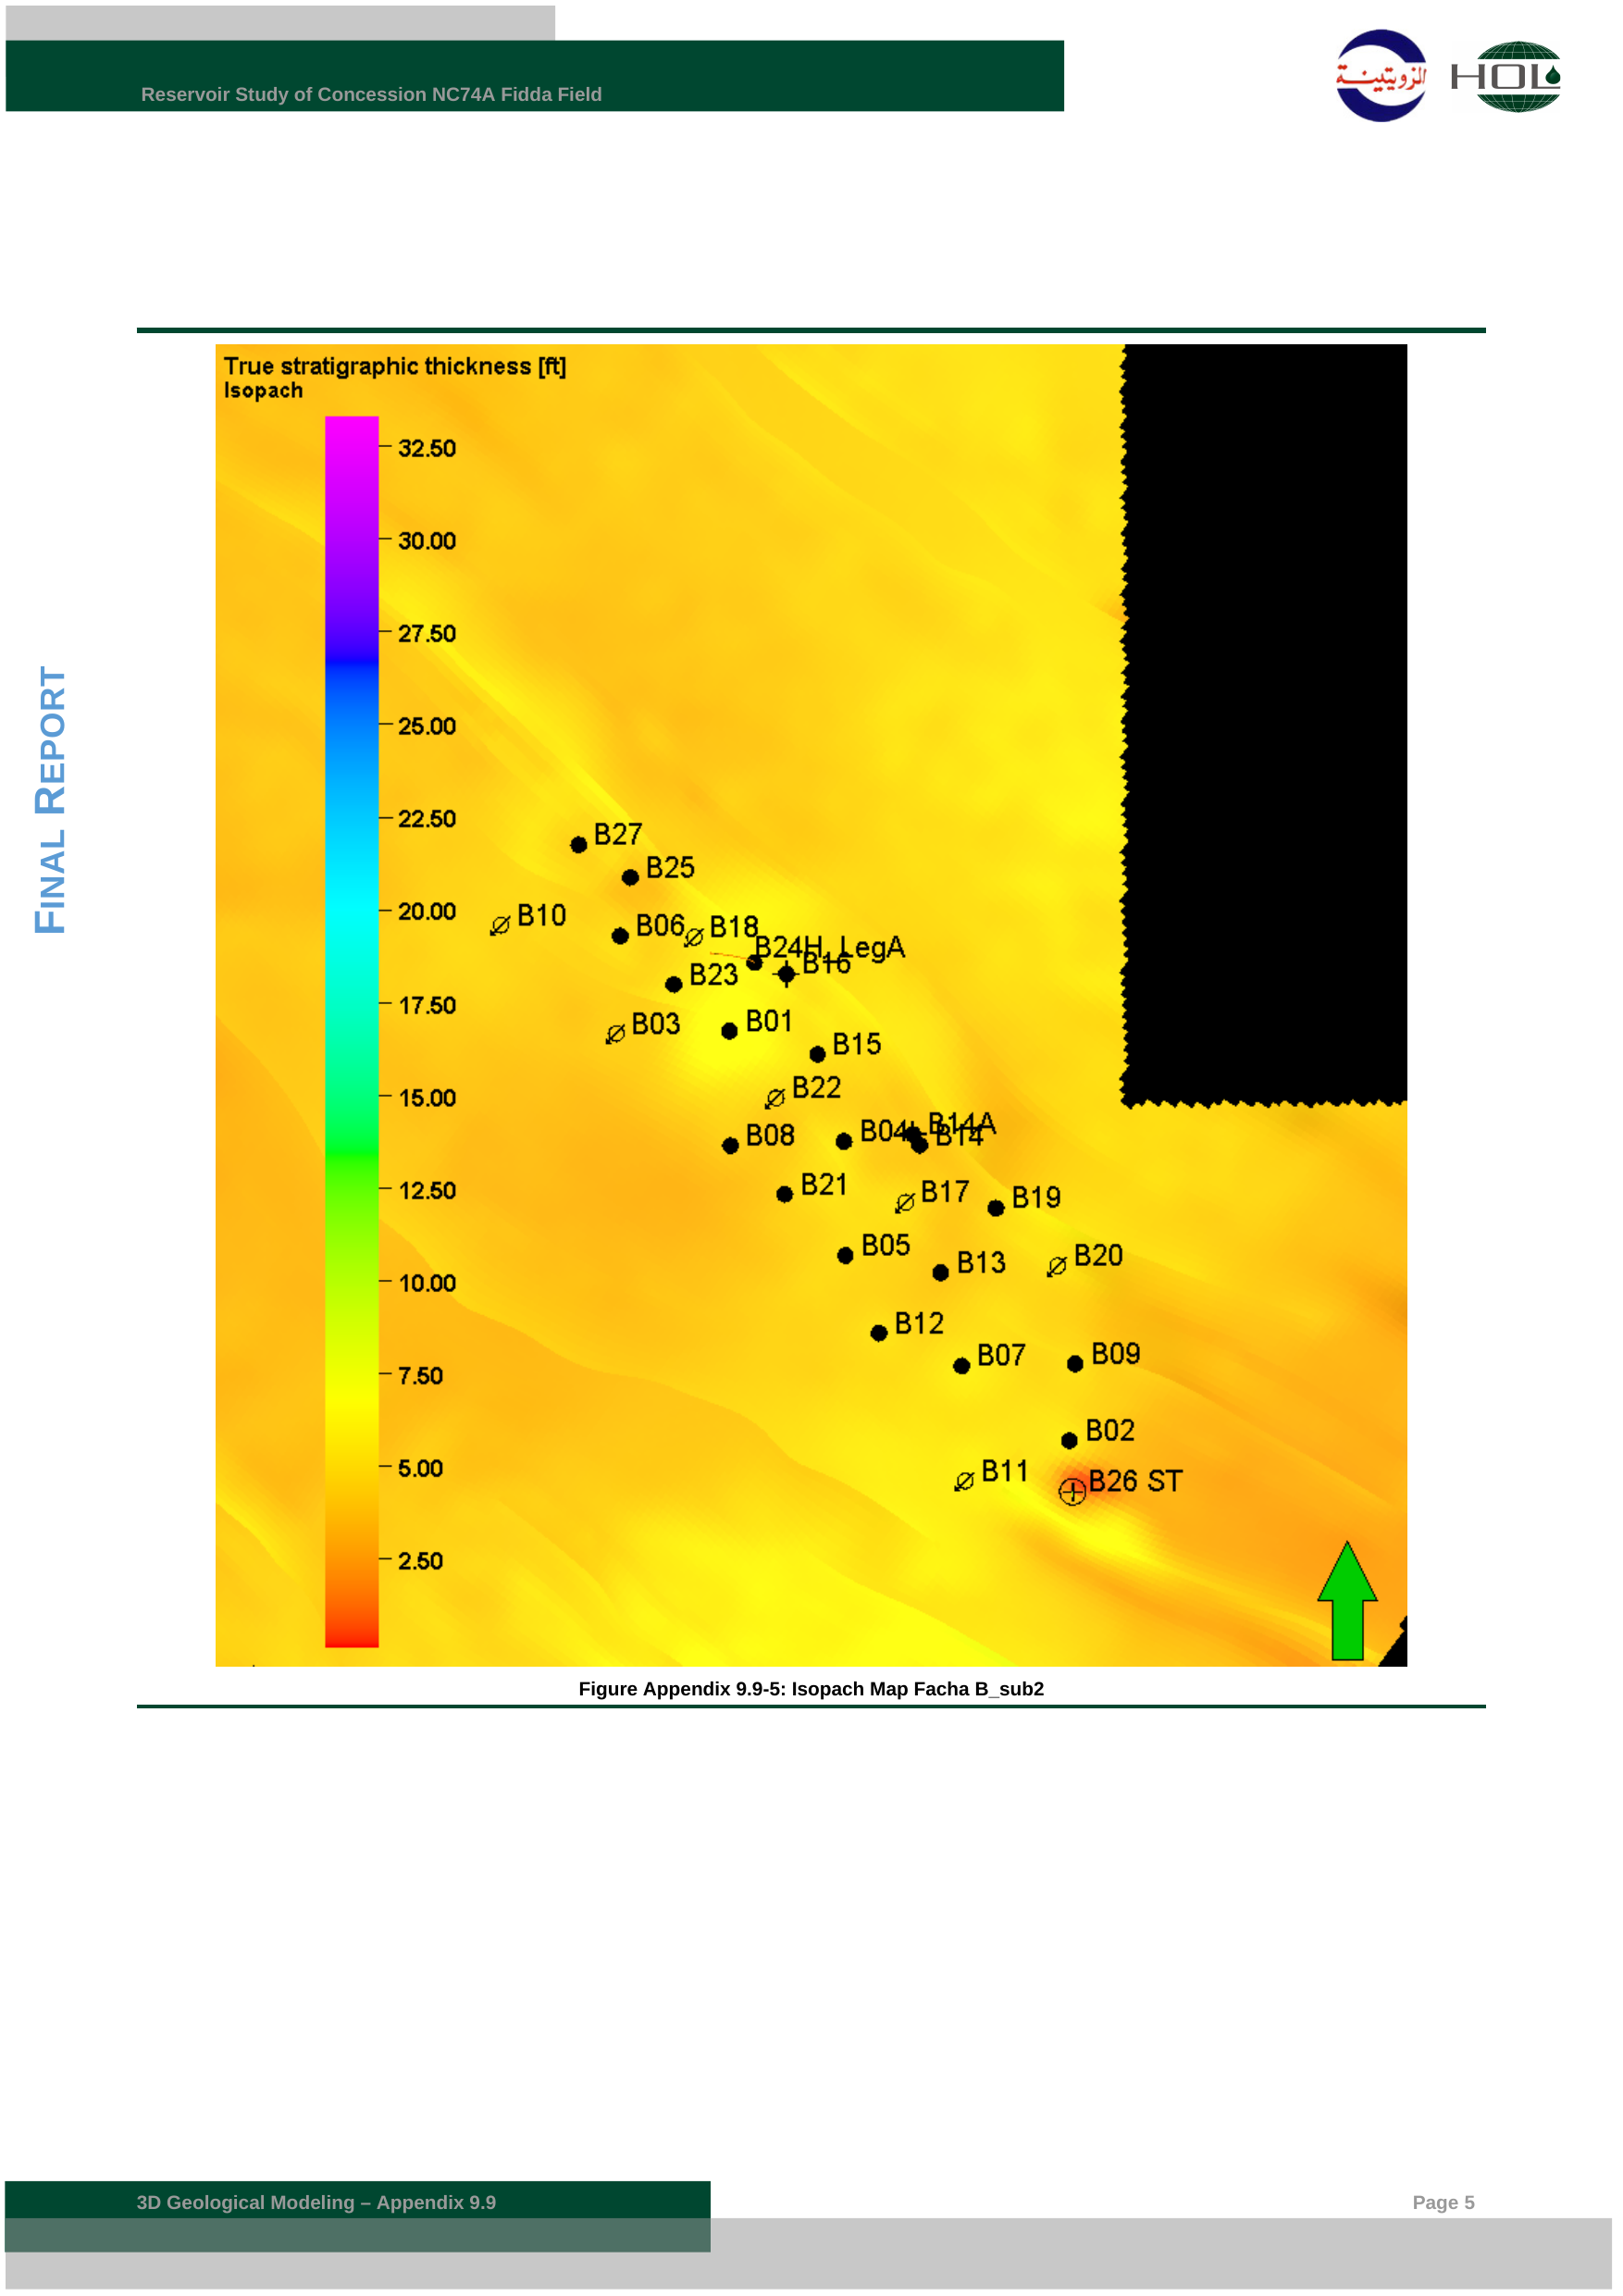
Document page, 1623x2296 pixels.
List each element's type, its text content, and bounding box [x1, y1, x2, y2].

text Figure Appendix 9.9-5: Isopach Map Facha B_sub2 [137, 1678, 1486, 1705]
picture [1335, 29, 1427, 122]
picture [1451, 41, 1561, 113]
picture [216, 344, 1407, 1667]
